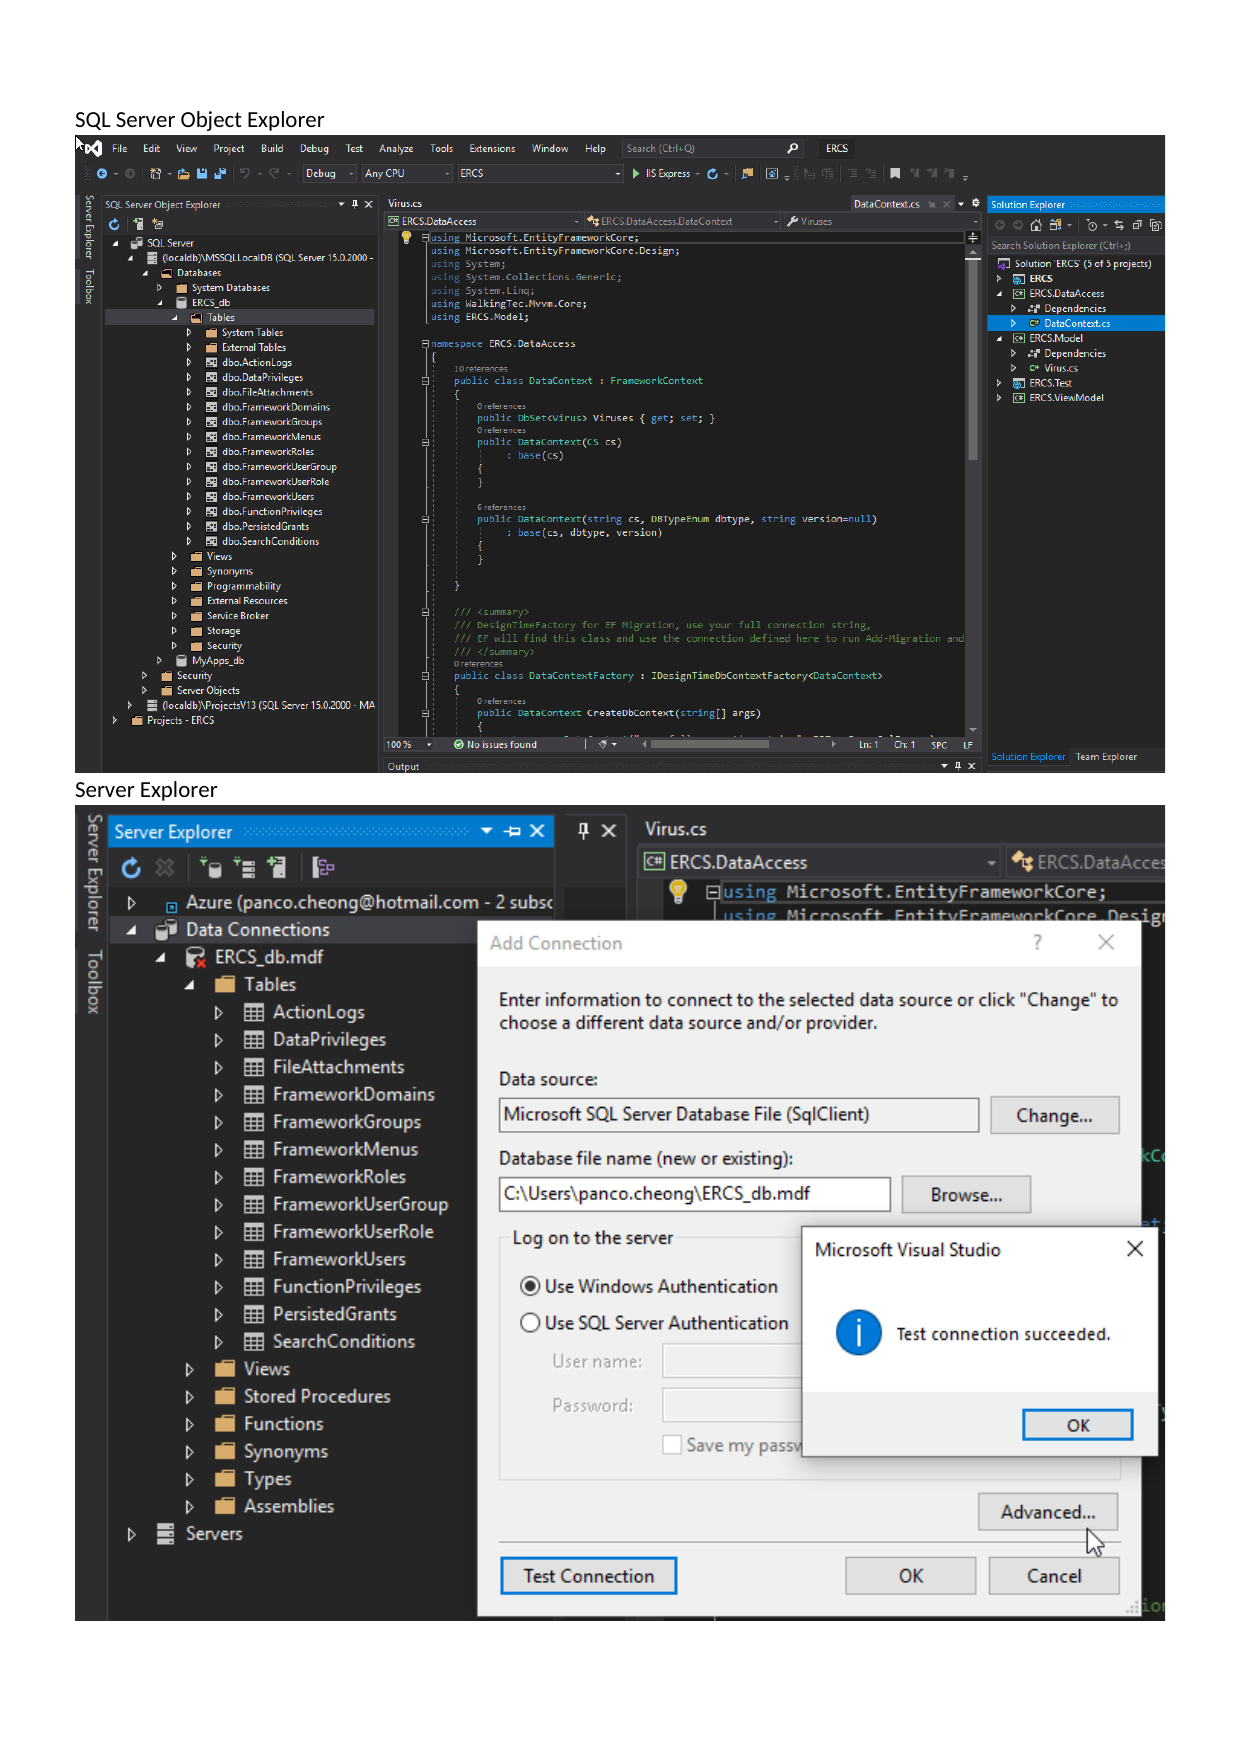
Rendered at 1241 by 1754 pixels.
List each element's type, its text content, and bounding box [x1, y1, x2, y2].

list SQL Server Object Explorer [75, 105, 1165, 133]
list Server Explorer [75, 775, 1165, 803]
picture [75, 135, 1166, 773]
picture [75, 805, 1166, 1621]
